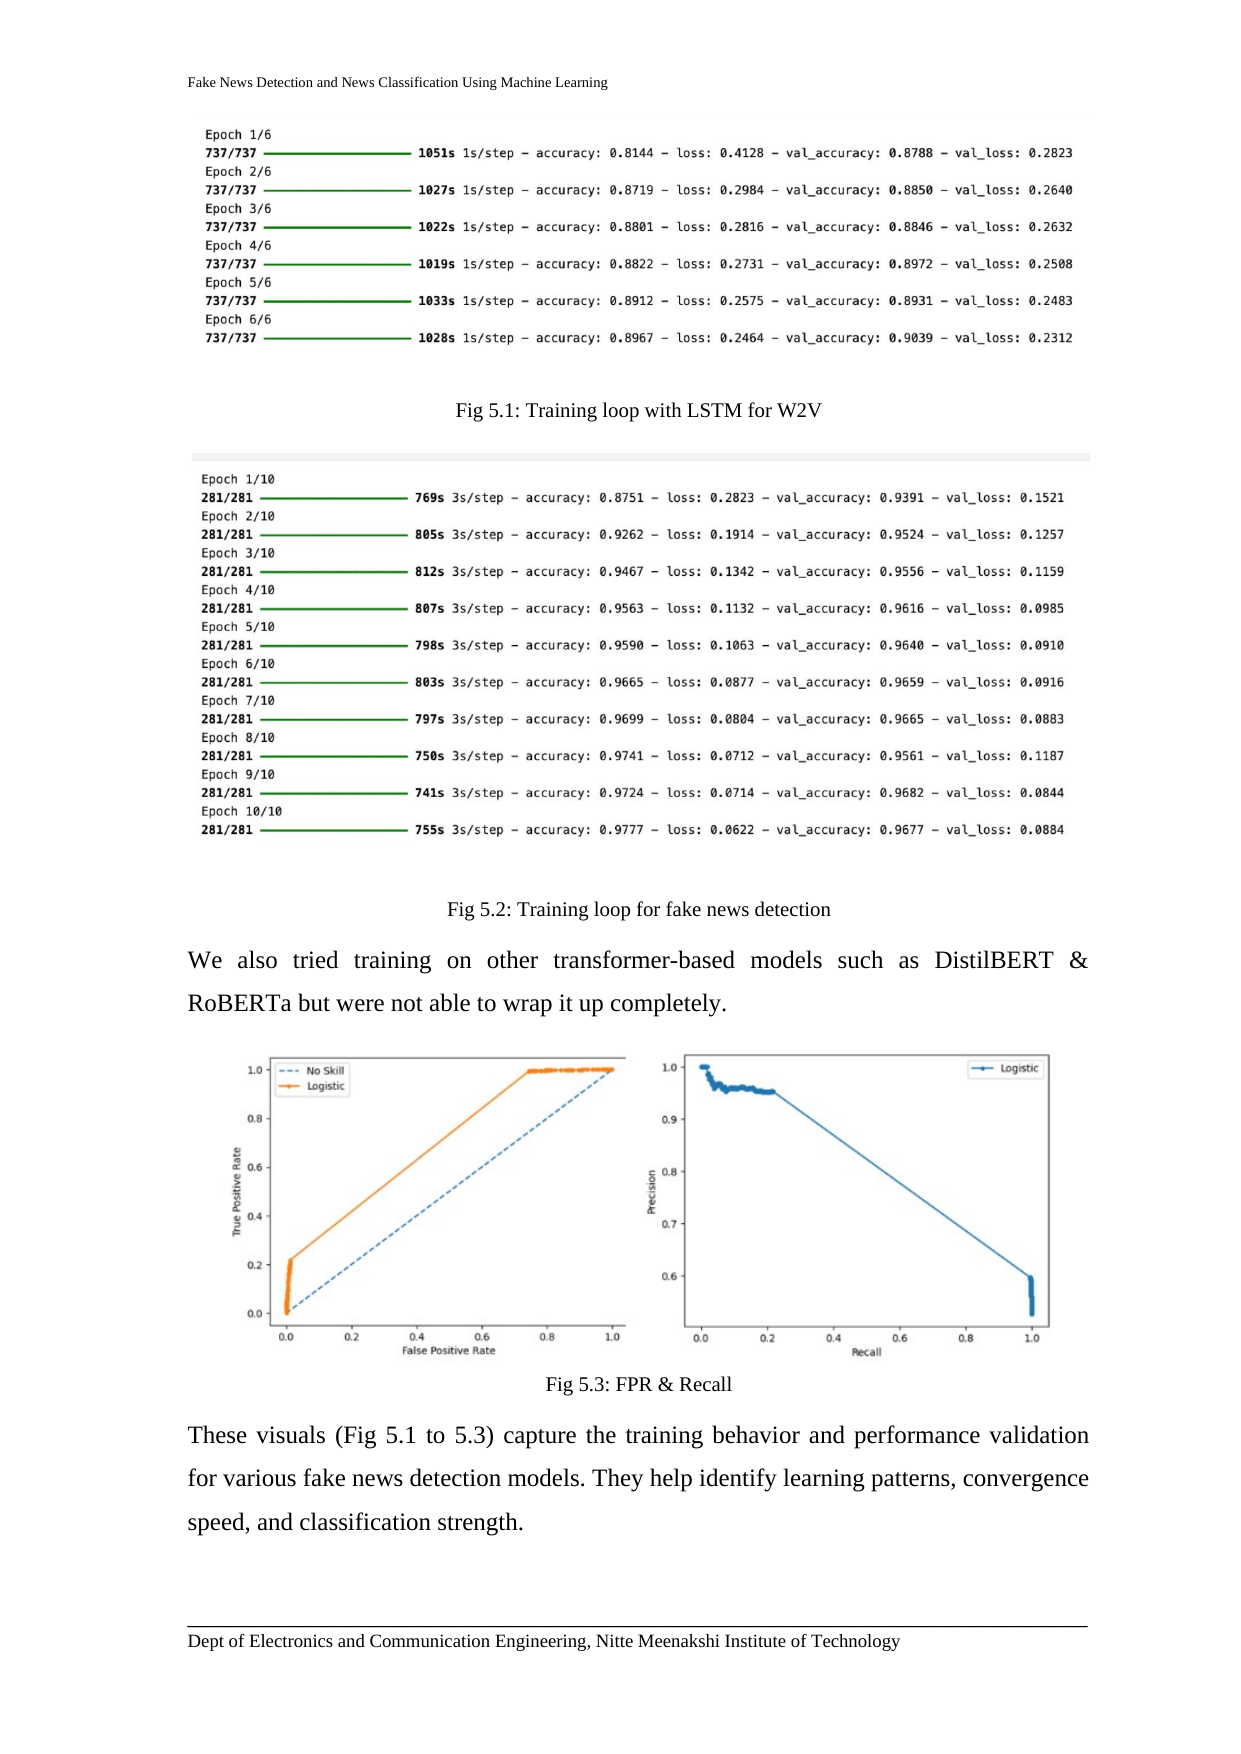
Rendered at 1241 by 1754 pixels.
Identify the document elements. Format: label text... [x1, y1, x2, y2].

picture [187, 446, 1091, 862]
text We also tried training on other transformer-based models such as DistilBERT & RoBERTa but were not able to wrap it up completely. [187, 945, 1090, 1017]
text Fig 5.2: Training loop for fake news detection [187, 897, 1090, 921]
picture [187, 1026, 1091, 1370]
text Fig 5.3: FPR & Recall [187, 1372, 1090, 1396]
picture [187, 119, 1091, 364]
text These visuals (Fig 5.1 to 5.3) capture the training behavior and performance validation for various fake news detection models. They help identify learning patterns, convergence speed, and classification strength. [187, 1420, 1090, 1535]
text Fig 5.1: Training loop with LSTM for W2V [187, 398, 1090, 422]
